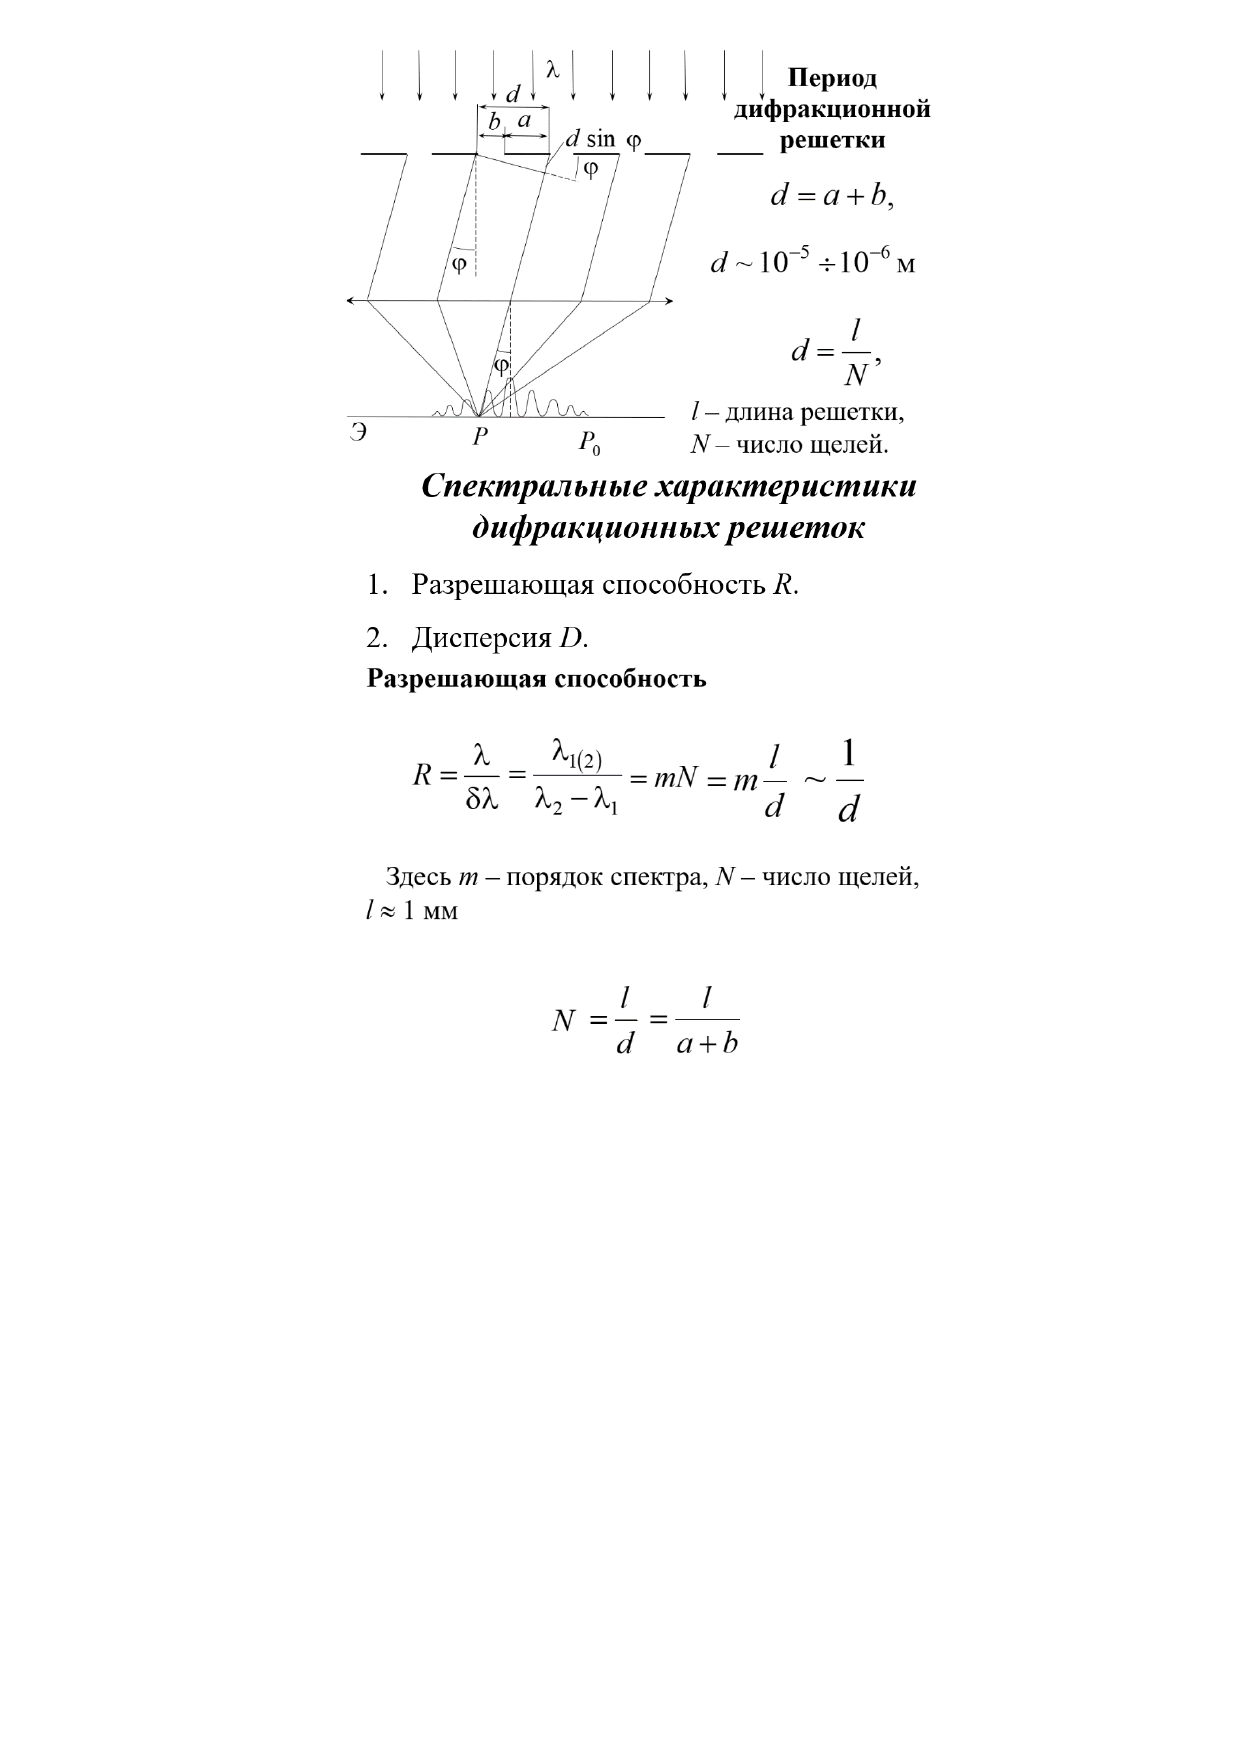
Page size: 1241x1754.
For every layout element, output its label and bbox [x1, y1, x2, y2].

picture [361, 663, 924, 1070]
text [74, 44, 1211, 1069]
picture [353, 465, 932, 661]
picture [346, 44, 938, 464]
